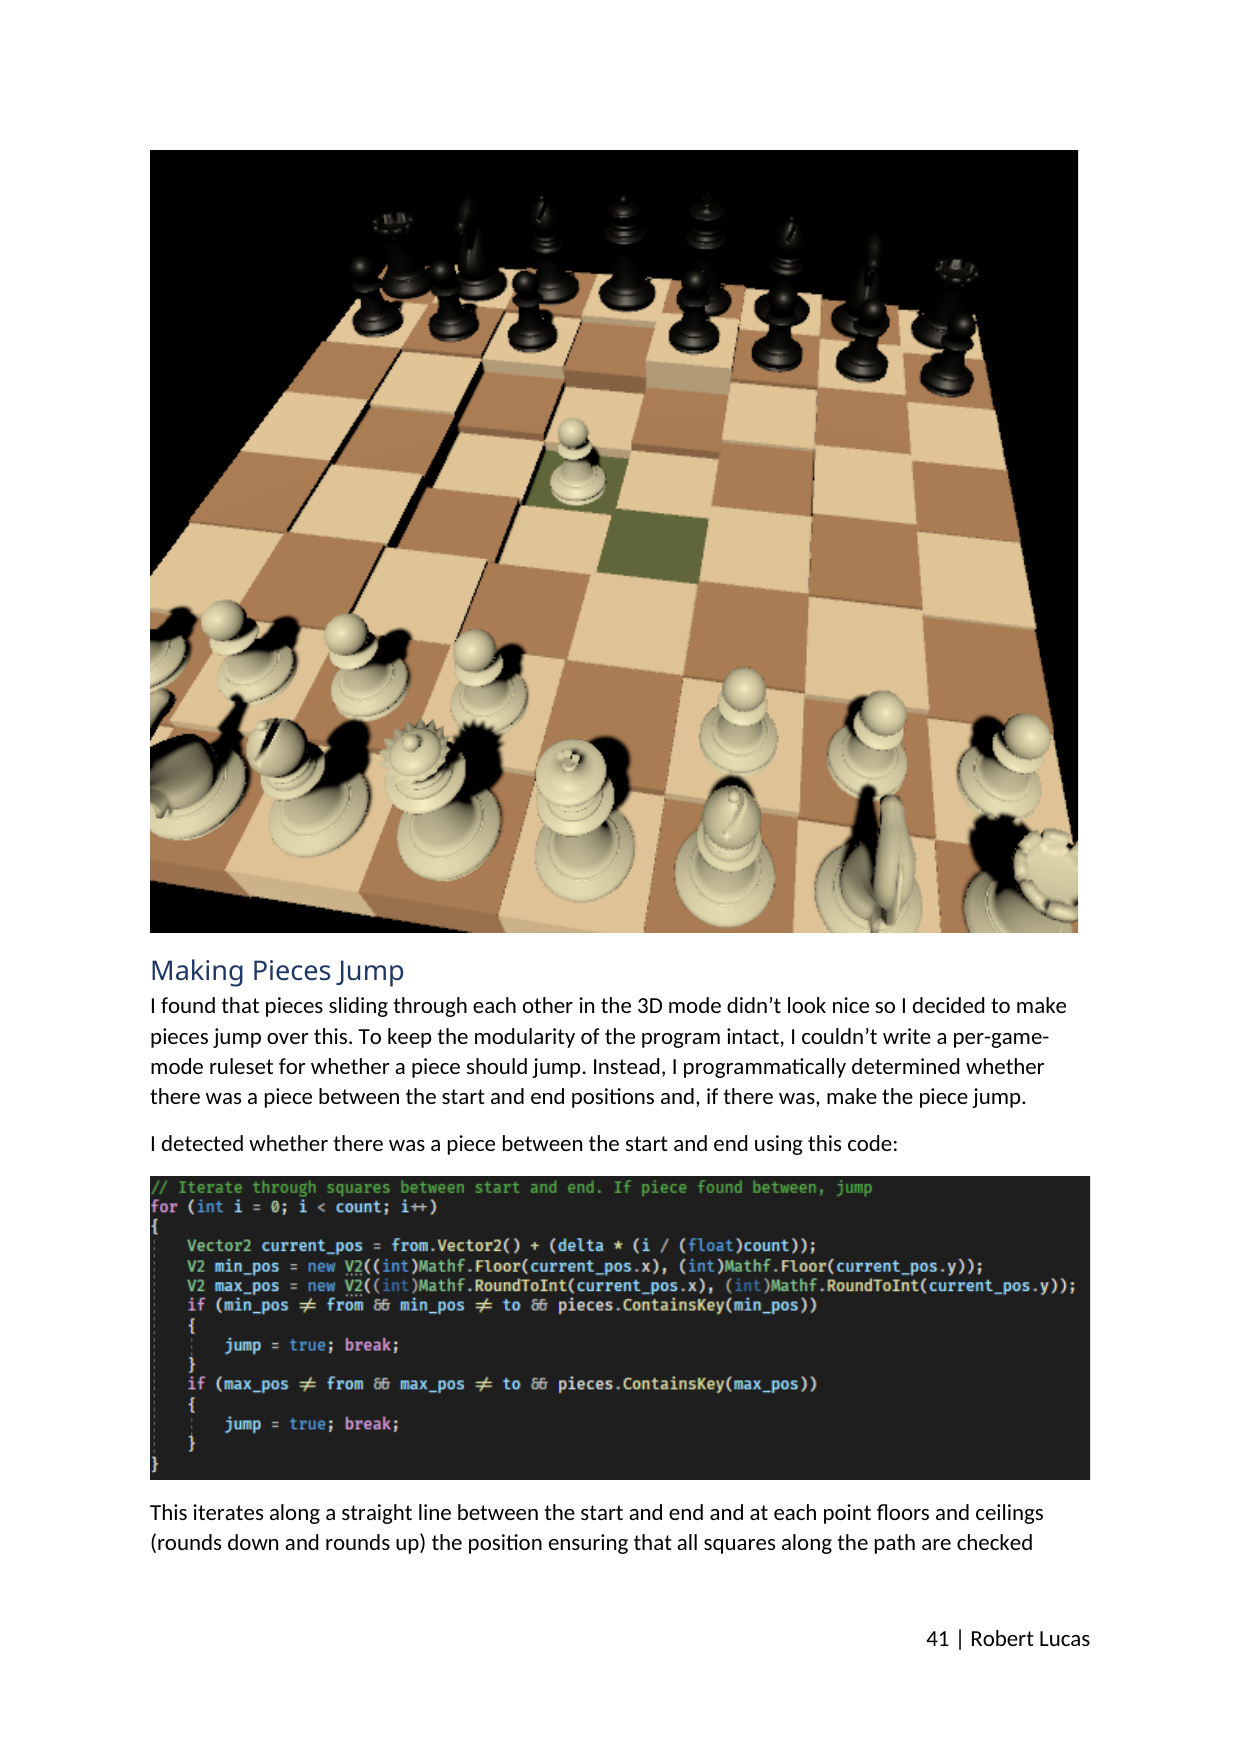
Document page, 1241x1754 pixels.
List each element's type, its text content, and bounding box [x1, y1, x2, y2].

text I found that pieces sliding through each other in the 3D mode didn’t look nice so I decided to make pieces jump over this. To keep the modularity of the program intact, I couldn’t write a per-game-mode ruleset for whether a piece should jump. Instead, I programmatically determined whether there was a piece between the start and end positions and, if there was, make the piece jump. [150, 992, 1090, 1110]
picture [150, 150, 1079, 933]
subtitle Making Pieces Jump [150, 952, 1090, 989]
picture [150, 1176, 1091, 1480]
text I detected whether there was a piece between the start and end using this code: [150, 1129, 1090, 1157]
text This iterates along a straight line between the start and end and at each point floors and ceilings (rounds down and rounds up) the position ensuring that all squares along the path are checked [150, 1498, 1090, 1557]
